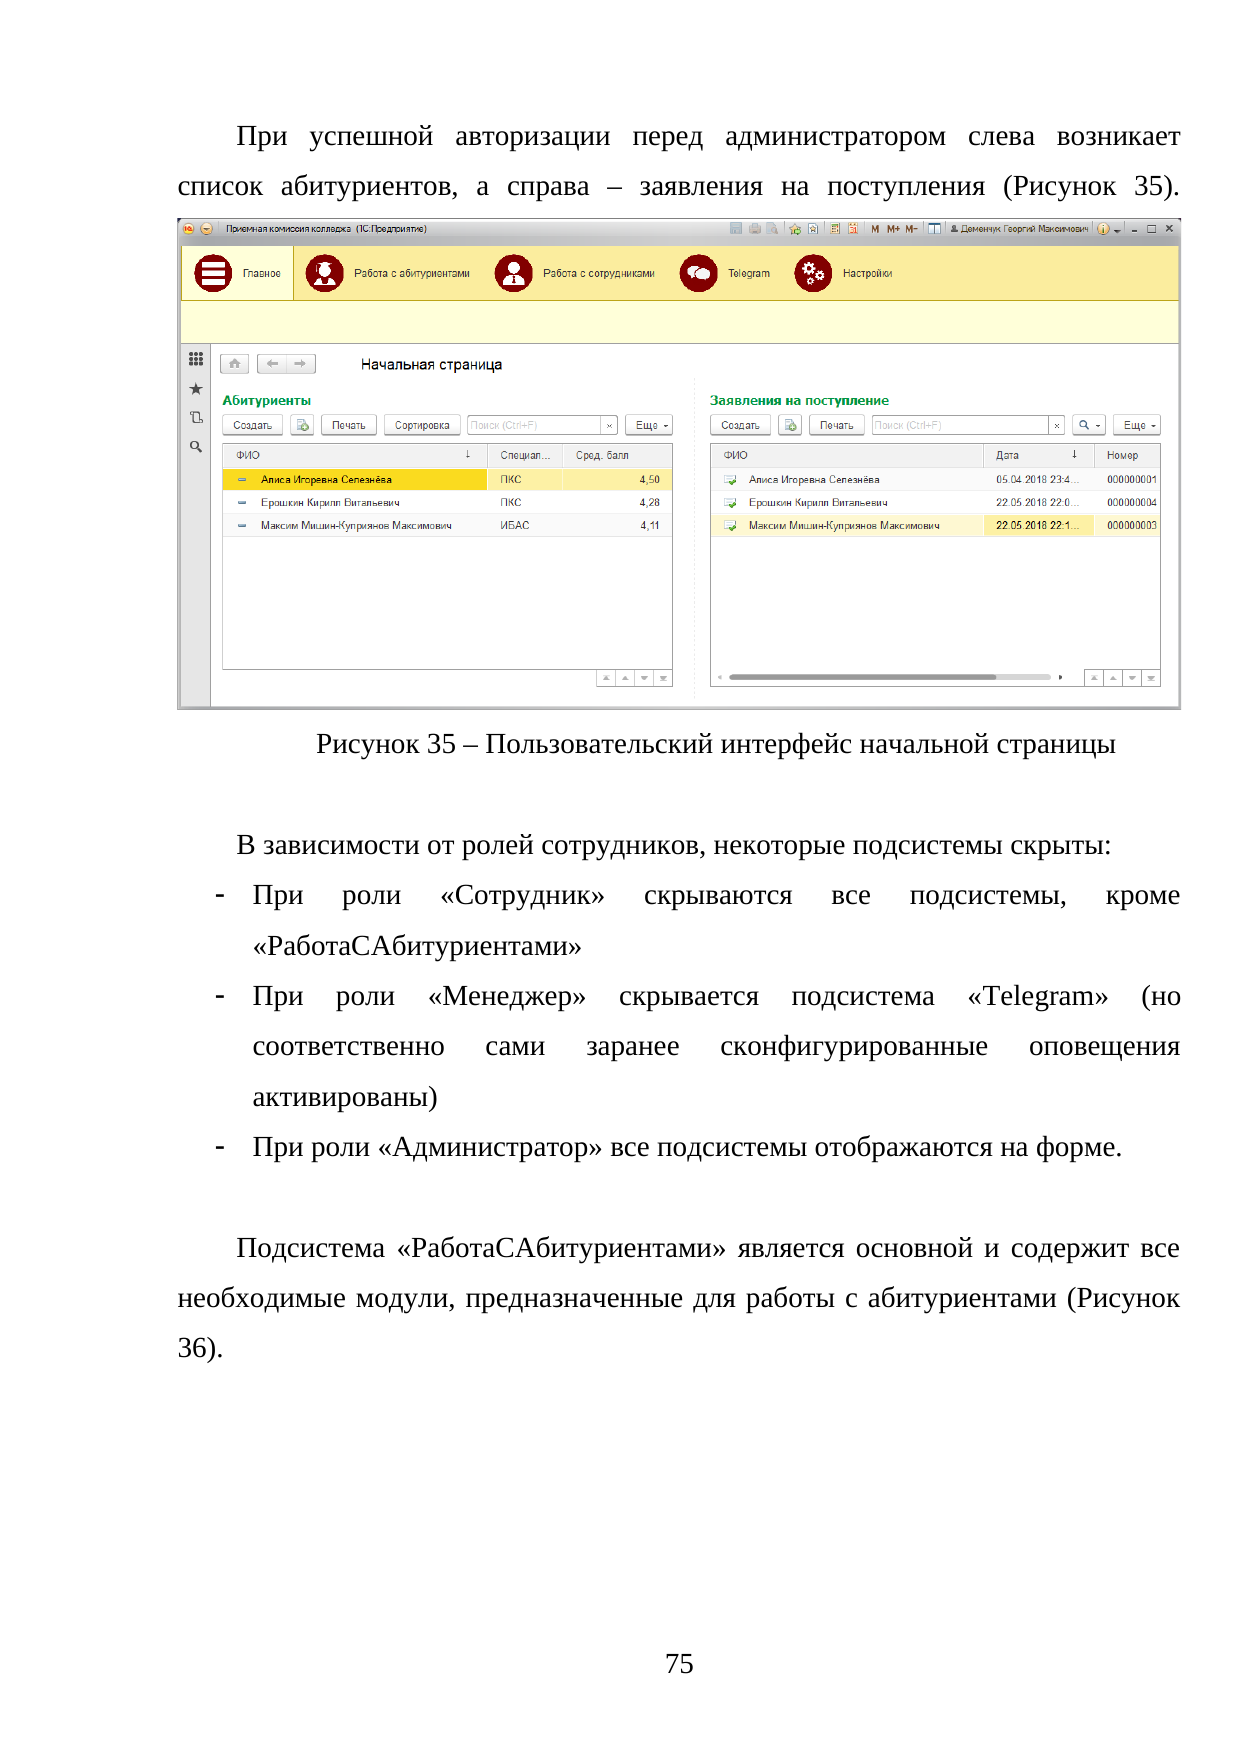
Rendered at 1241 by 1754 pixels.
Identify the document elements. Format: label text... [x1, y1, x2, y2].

text Рисунок 35 – Пользовательский интерфейс начальной страницы [177, 726, 1181, 760]
list При роли «Администратор» все подсистемы отображаются на форме. [215, 1129, 1181, 1163]
text При успешной авторизации перед администратором слева возникает список абитуриентов, а справа – заявления на поступления (Рисунок 35). [177, 118, 1181, 218]
list При роли «Менеджер» скрывается подсистема «Telegram» (но соответственно сами заранее сконфигурированные оповещения активированы) [215, 978, 1181, 1112]
text В зависимости от ролей сотрудников, некоторые подсистемы скрыты: [177, 827, 1181, 861]
picture [177, 218, 1182, 710]
list При роли «Сотрудник» скрываются все подсистемы, кроме «РаботаСАбитуриентами» [215, 877, 1181, 961]
text Подсистема «РаботаСАбитуриентами» является основной и содержит все необходимые модули, предназначенные для работы с абитуриентами (Рисунок 36). [177, 1230, 1181, 1364]
